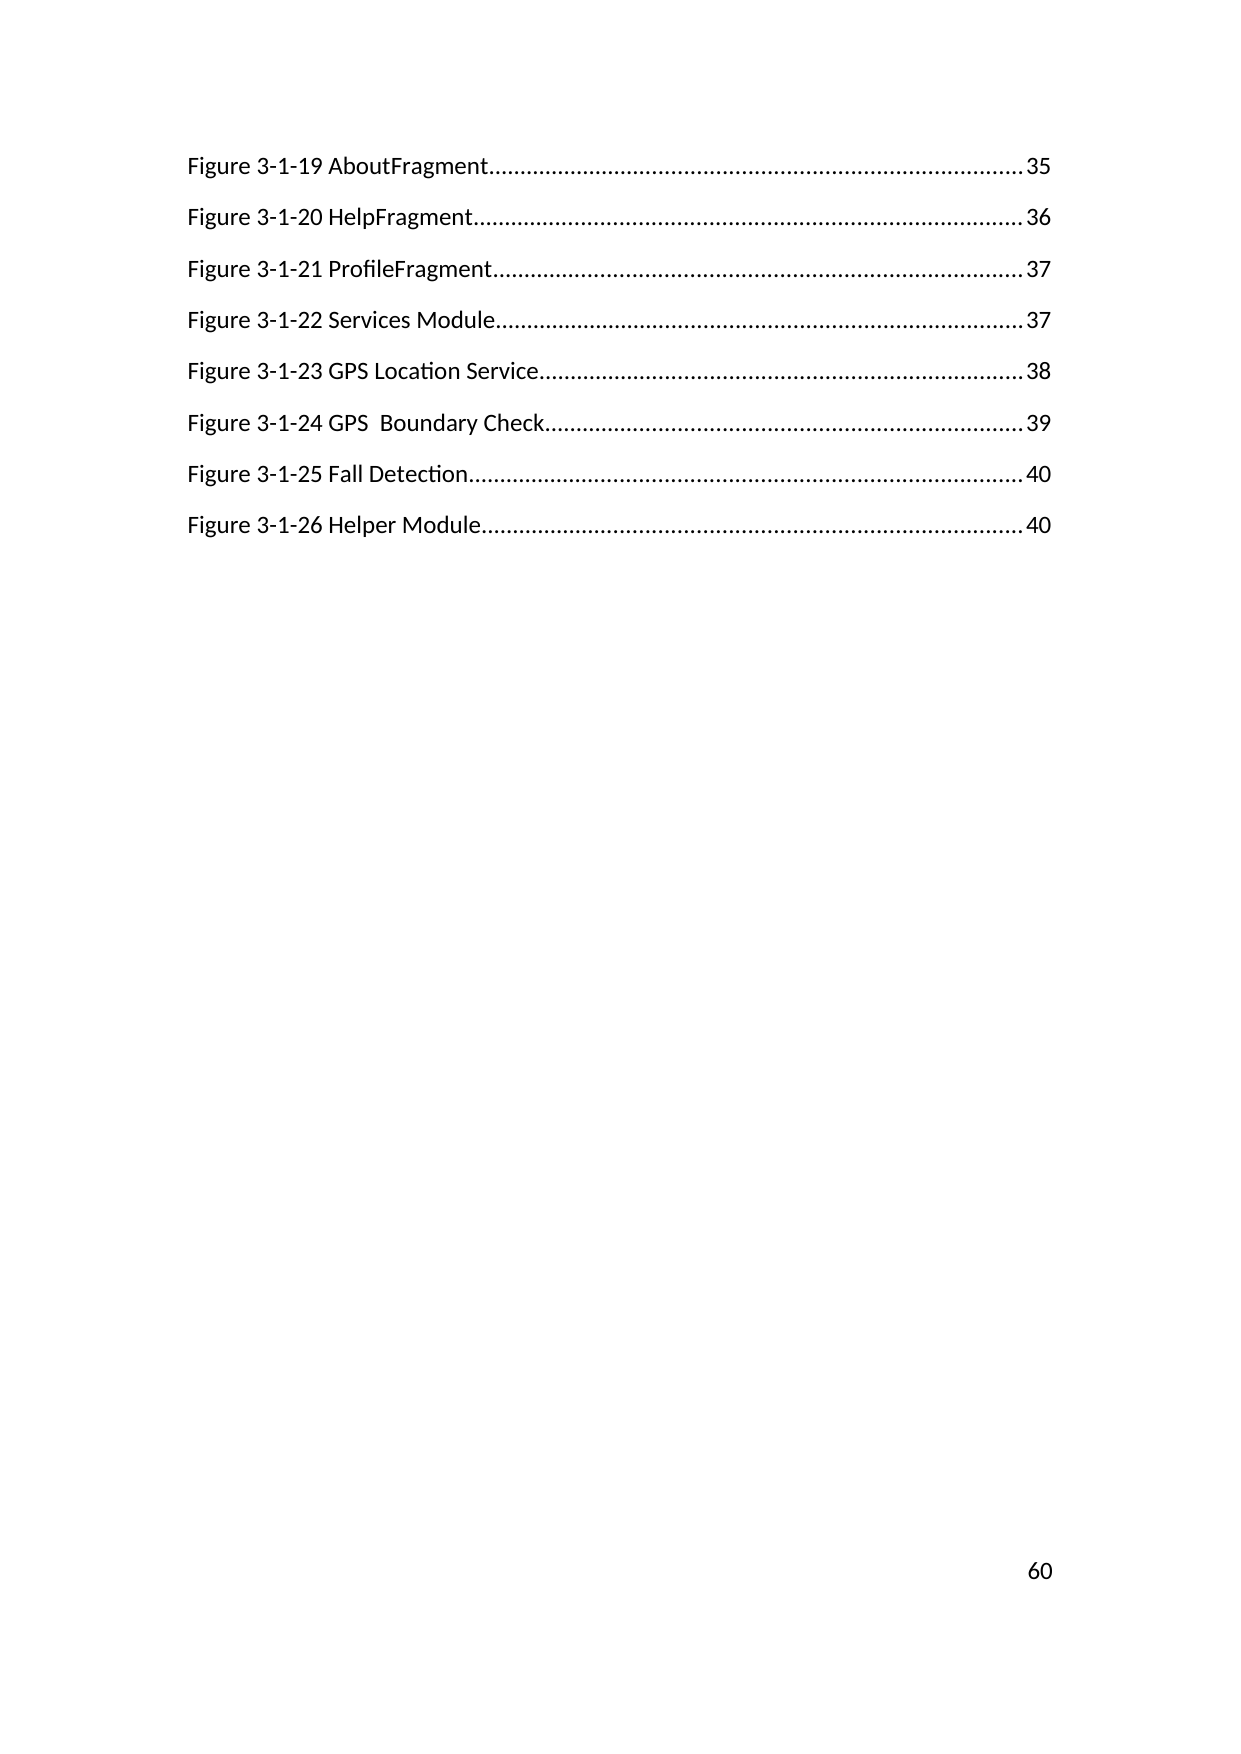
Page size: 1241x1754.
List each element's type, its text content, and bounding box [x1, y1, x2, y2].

text Figure 3-1-26 Helper Module 40 [187, 509, 1053, 540]
text Figure 3-1-20 HelpFragment 36 [187, 201, 1053, 232]
text Figure 3-1-25 Fall Detection 40 [187, 458, 1053, 489]
text Figure 3-1-23 GPS Location Service 38 [187, 355, 1053, 386]
text Figure 3-1-21 ProfileFragment 37 [187, 253, 1053, 283]
text Figure 3-1-24 GPS Boundary Check 39 [187, 407, 1053, 437]
text Figure 3-1-22 Services Module 37 [187, 304, 1053, 334]
text Figure 3-1-19 AboutFragment 35 [187, 150, 1053, 181]
